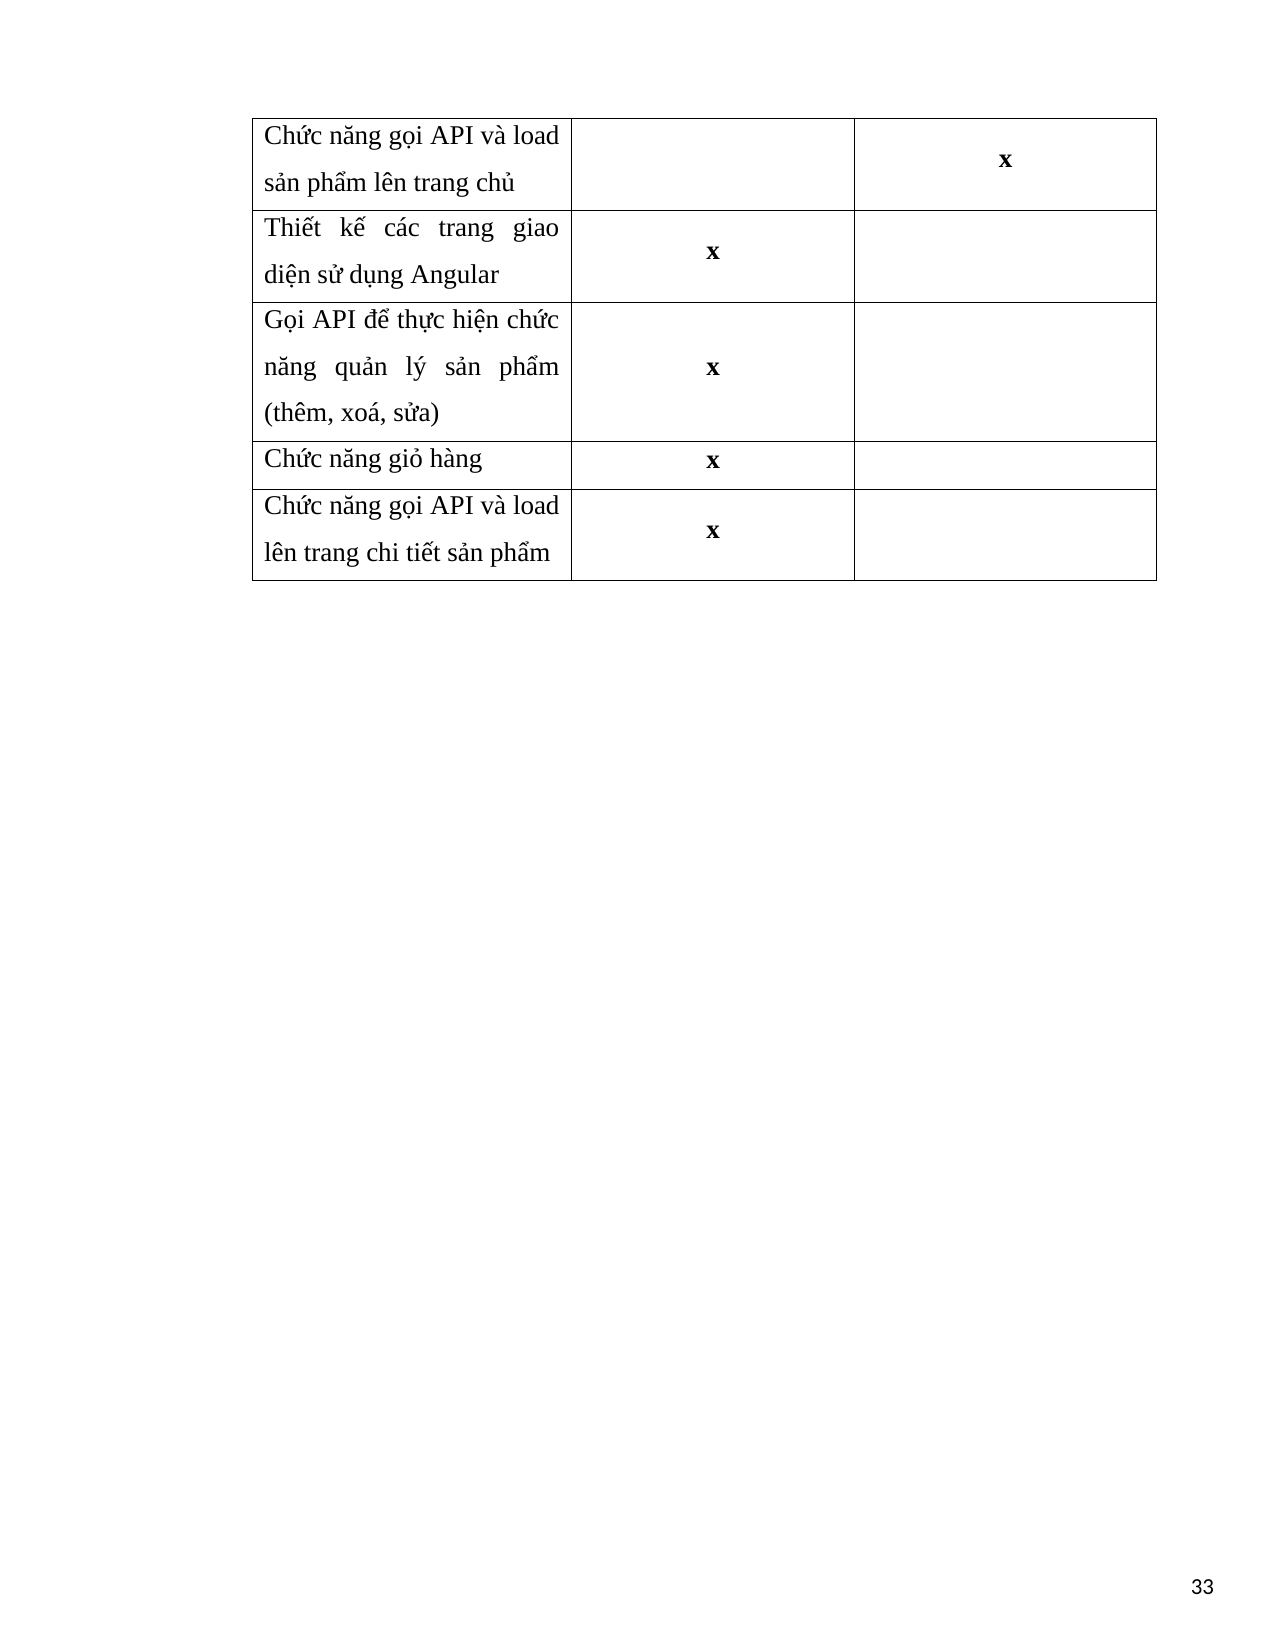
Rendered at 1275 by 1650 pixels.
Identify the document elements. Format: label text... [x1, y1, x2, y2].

table_cell [855, 490, 1156, 580]
table_cell [855, 211, 1156, 302]
table_cell Gọi API để thực hiện chức năng quản lý sản phẩm (thêm, xoá, sửa) [253, 303, 571, 441]
table_cell Thiết kế các trang giao diện sử dụng Angular [253, 211, 571, 302]
table_cell [855, 303, 1156, 441]
table_cell Chức năng giỏ hàng [253, 442, 571, 488]
table_cell [572, 119, 854, 210]
table_cell x [572, 211, 854, 302]
table_cell Chức năng gọi API và load lên trang chi tiết sản phẩm [253, 490, 571, 580]
table_cell x [855, 119, 1156, 210]
table_cell [855, 442, 1156, 488]
table_cell x [572, 442, 854, 488]
table_cell x [572, 490, 854, 580]
table_cell x [572, 303, 854, 441]
table_cell Chức năng gọi API và load sản phẩm lên trang chủ [253, 119, 571, 210]
